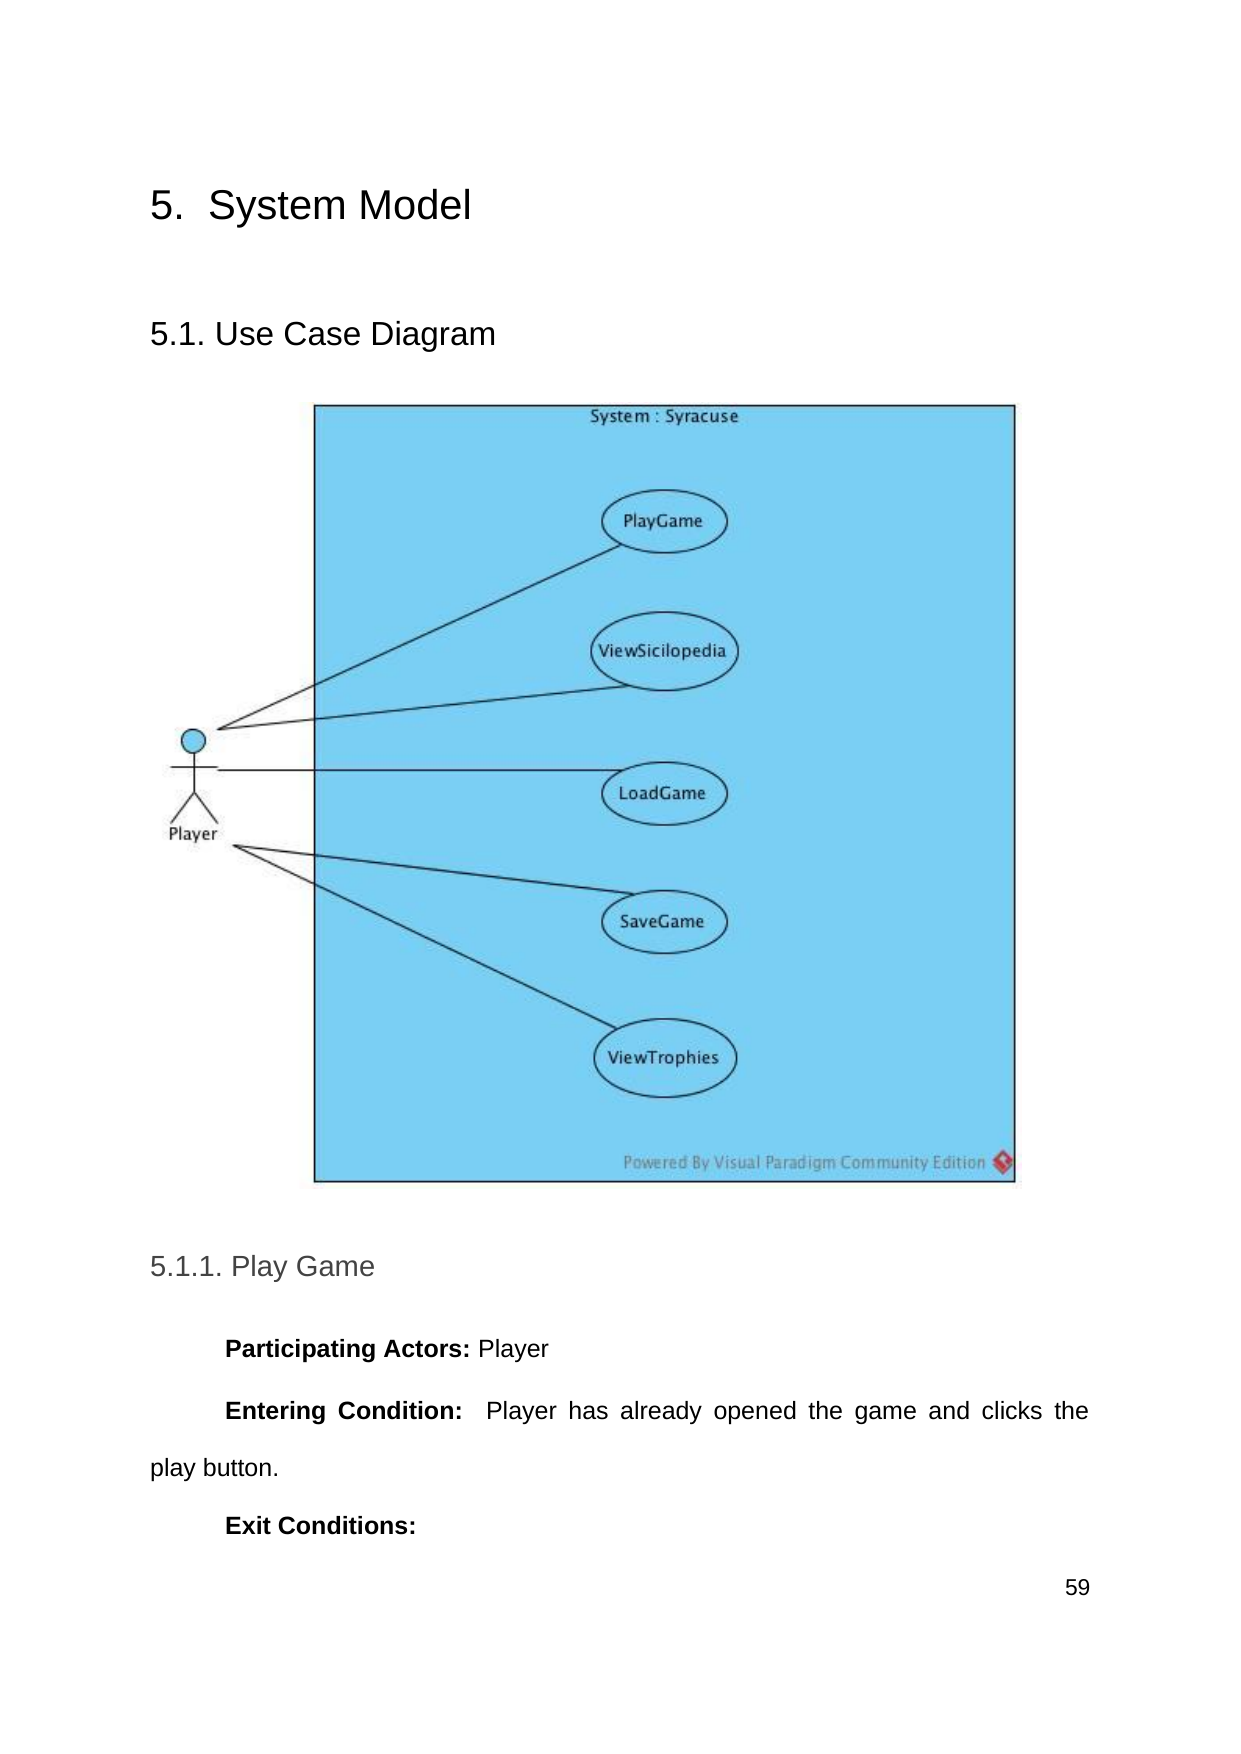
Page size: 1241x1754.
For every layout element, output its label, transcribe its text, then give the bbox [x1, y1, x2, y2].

subtitle 5.1. Use Case Diagram [150, 313, 1090, 352]
text Entering Condition: Player has already opened the game and clicks the play button. [150, 1396, 1090, 1482]
subtitle 5.1.1. Play Game [150, 1248, 1090, 1282]
subtitle 5. System Model [150, 180, 1090, 228]
text Exit Conditions: [150, 1511, 1090, 1539]
picture [150, 402, 1022, 1189]
text Participating Actors: Player [150, 1333, 1090, 1362]
